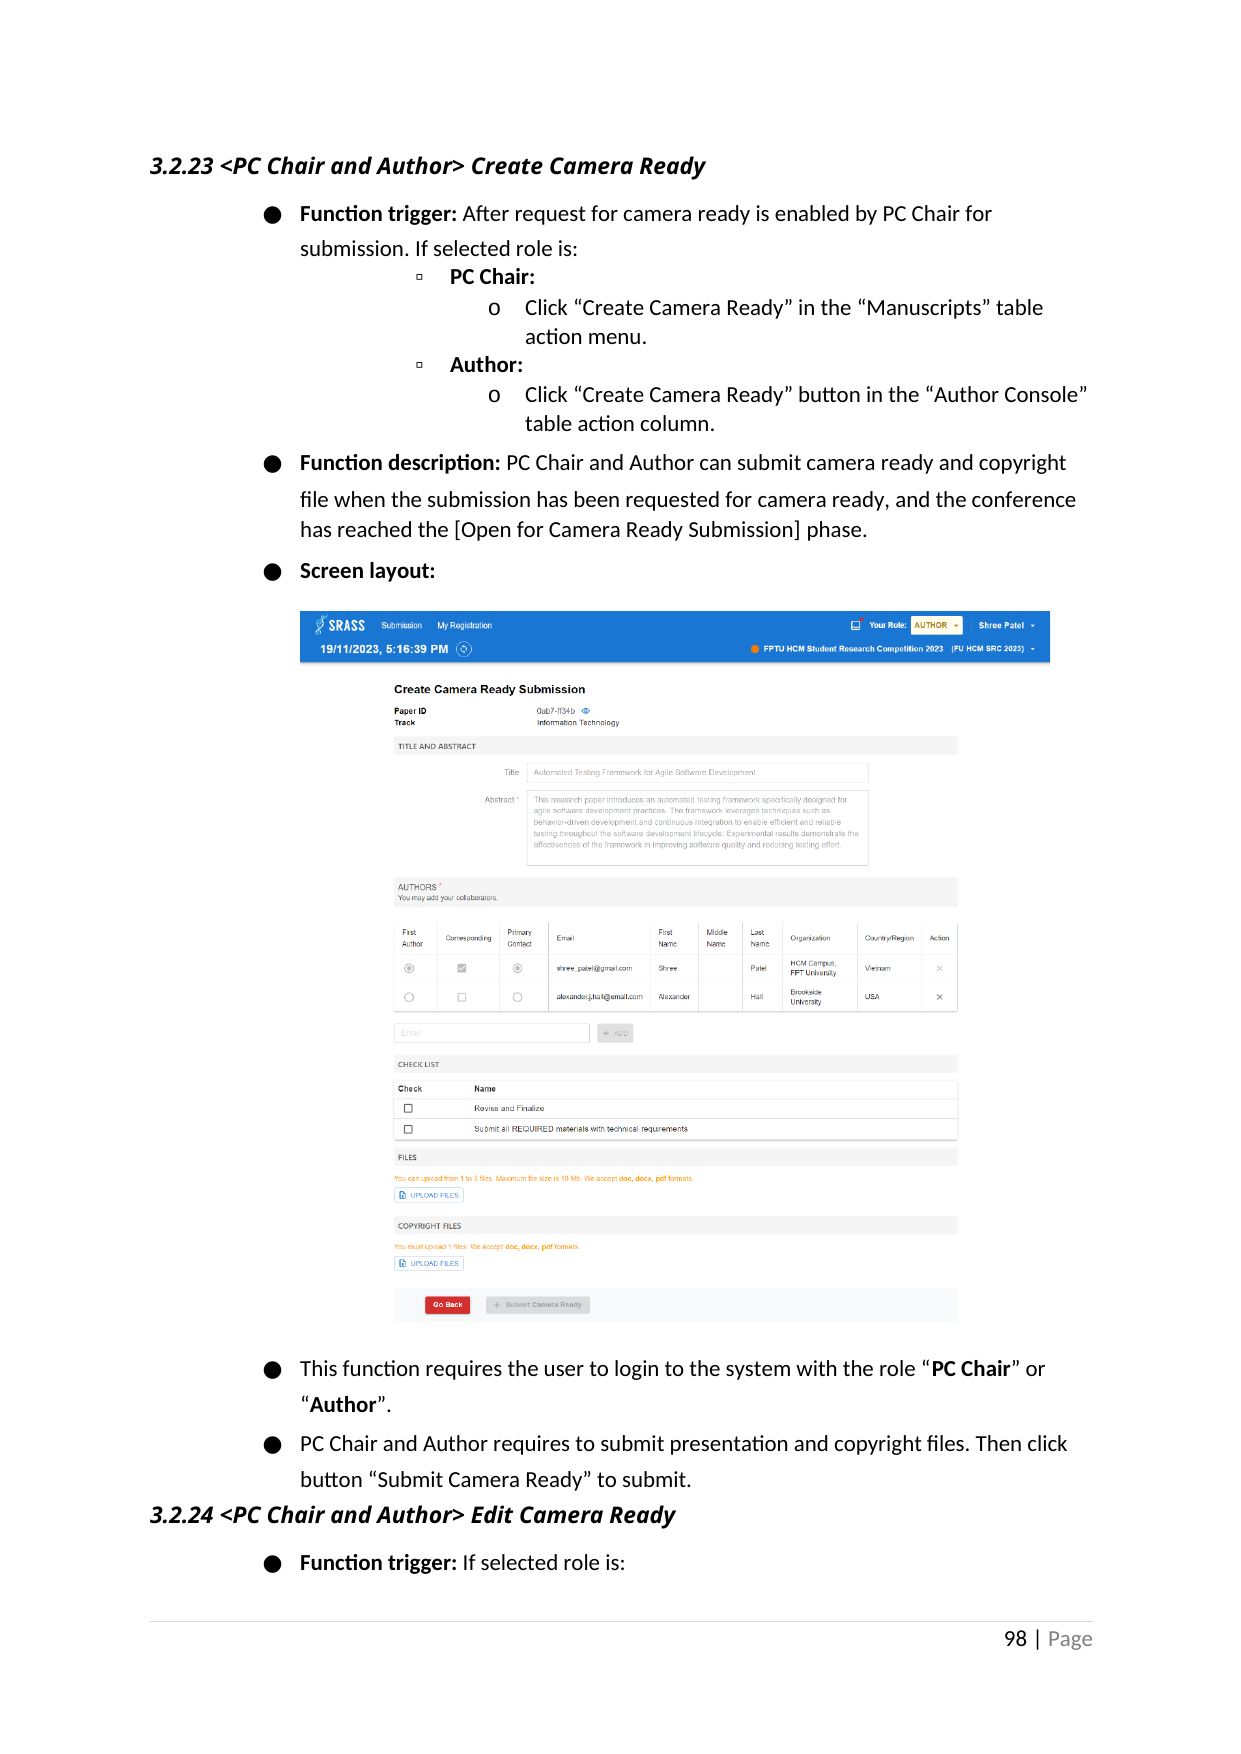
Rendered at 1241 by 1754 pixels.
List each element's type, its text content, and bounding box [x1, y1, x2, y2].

list Function trigger: After request for camera ready is enabled by PC Chair for submission. If selected role is: [262, 187, 1093, 262]
list Click “Create Camera Ready” in the “Manuscripts” table action menu. [487, 293, 1093, 351]
list Screen layout: [262, 545, 1093, 592]
picture [300, 611, 1050, 1337]
subtitle 3.2.24 <PC Chair and Author> Edit Camera Ready [150, 1499, 1093, 1530]
list Click “Create Camera Ready” button in the “Author Console” table action column. [487, 380, 1093, 437]
list This function requires the user to login to the system with the role “PC Chair” or “Author”. [262, 1343, 1093, 1418]
list Function description: PC Chair and Author can submit camera ready and copyright file when the submission has been requested for camera ready, and the conference has reached the [Open for Camera Ready Submission] phase. [262, 437, 1093, 543]
subtitle 3.2.23 <PC Chair and Author> Create Camera Ready [150, 150, 1093, 181]
list Author: [412, 351, 1093, 380]
list Function trigger: If selected role is: [262, 1537, 1093, 1583]
list PC Chair: [412, 262, 1093, 292]
list PC Chair and Author requires to submit presentation and copyright files. Then click button “Submit Camera Ready” to submit. [262, 1418, 1093, 1493]
